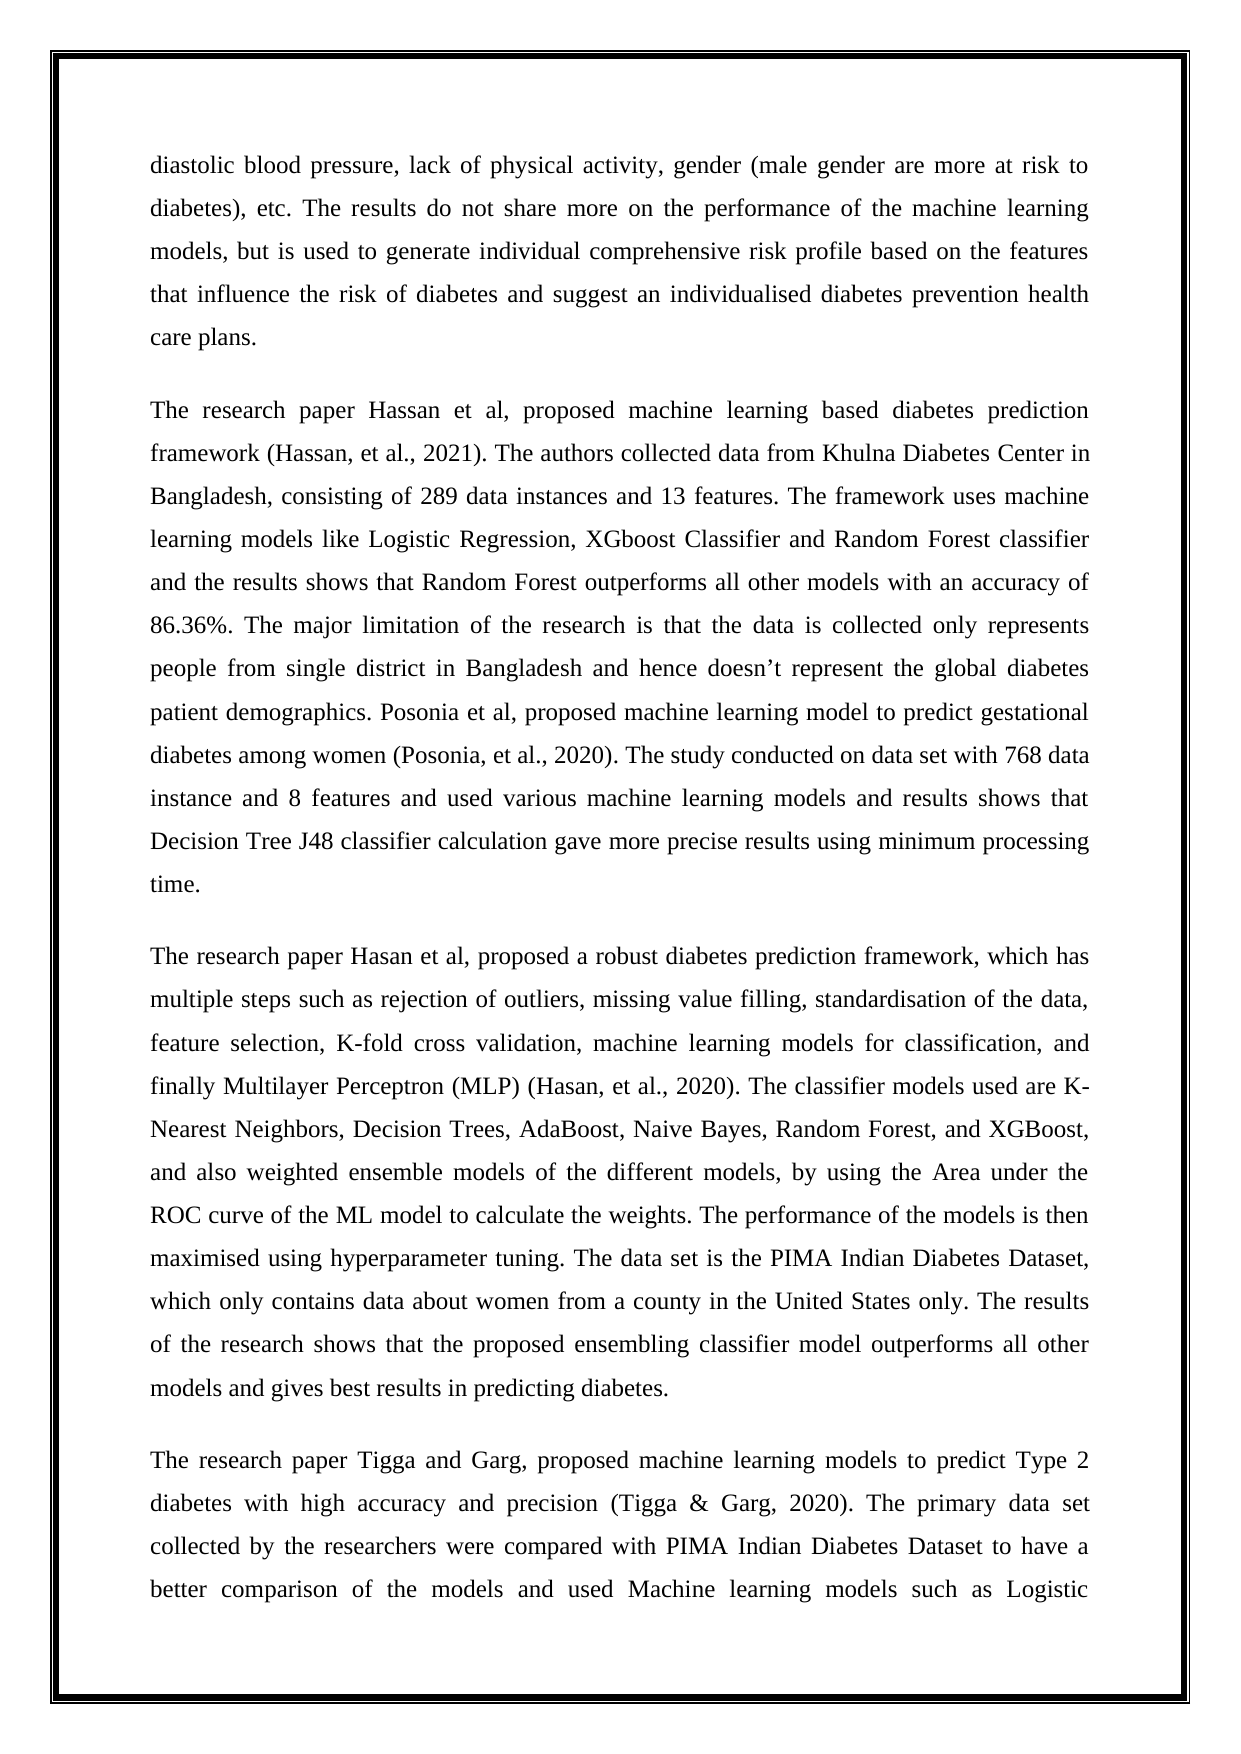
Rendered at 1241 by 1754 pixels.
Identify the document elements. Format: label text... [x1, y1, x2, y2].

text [150, 150, 1090, 351]
text The research paper Hassan et al, proposed machine learning based diabetes prediction framework . The authors collected data from Khulna Diabetes Center in Bangladesh, consisting of 289 data instances and 13 features. The framework uses machine learning models like Logistic Regression, XGboost Classifier and Random Forest classifier and the results shows that Random Forest outperforms all other models with an accuracy of 86.36%. The major limitation of the research is that the data is collected only represents people from single district in Bangladesh and hence doesn’t represent the global diabetes patient demographics. Posonia et al, proposed machine learning model to predict gestational diabetes among women. The study conducted on data set with 768 data instance and 8 features and used various machine learning models and results shows that Decision Tree J48 classifier calculation gave more precise results using minimum processing time. [150, 395, 1090, 898]
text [150, 1445, 1090, 1603]
text The research paper Hasan et al, proposed a robust diabetes prediction framework, which has multiple steps such as rejection of outliers, missing value filling, standardisation of the data, feature selection, K-fold cross validation, machine learning models for classification, and finally Multilayer Perceptron (MLP). The classifier models used are K- Nearest Neighbors, Decision Trees, AdaBoost, Naive Bayes, Random Forest, and XGBoost, and also weighted ensemble models of the different models, by using the Area under the ROC curve of the ML model to calculate the weights. The performance of the models is then maximised using hyperparameter tuning. The data set is the PIMA Indian Diabetes Dataset, which only contains data about women from a county in the United States only. The results of the research shows that the proposed ensembling classifier model outperforms all other models and gives best results in predicting diabetes. [150, 941, 1090, 1401]
